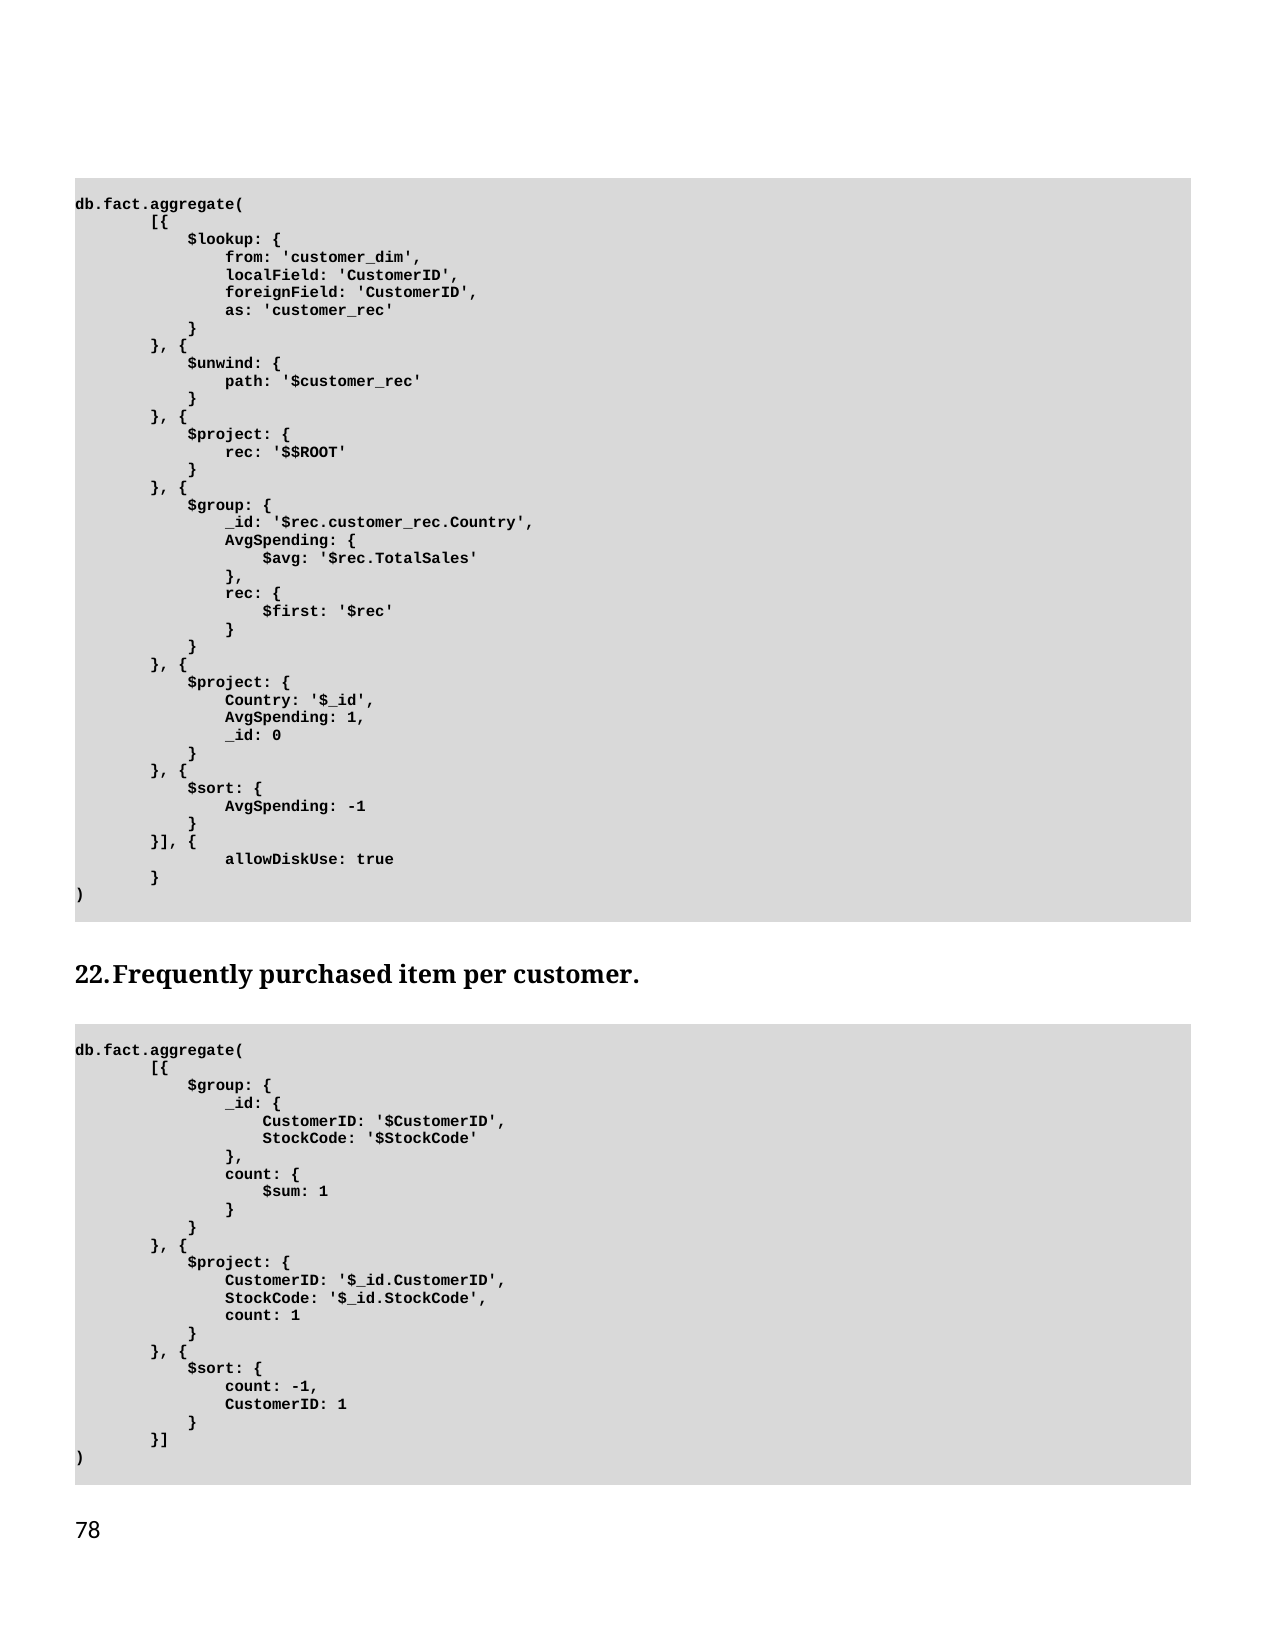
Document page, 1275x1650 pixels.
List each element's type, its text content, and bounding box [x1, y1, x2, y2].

text db.fact.aggregate( [75, 1042, 1191, 1060]
text CustomerID: 1 [75, 1396, 1191, 1414]
text count: 1 [75, 1308, 1191, 1326]
text } [75, 745, 1191, 763]
text $lookup: { [75, 232, 1191, 249]
text $avg: '$rec.TotalSales' [75, 550, 1191, 568]
text }, { [75, 1237, 1191, 1255]
text as: 'customer_rec' [75, 302, 1191, 320]
text AvgSpending: -1 [75, 798, 1191, 816]
text }, { [75, 1343, 1191, 1361]
text } [75, 1219, 1191, 1237]
text foreignField: 'CustomerID', [75, 285, 1191, 302]
text } [75, 1414, 1191, 1432]
text } [75, 621, 1191, 639]
text } [75, 816, 1191, 834]
text StockCode: '$StockCode' [75, 1131, 1191, 1148]
text localField: 'CustomerID', [75, 267, 1191, 285]
text } [75, 1326, 1191, 1343]
text from: 'customer_dim', [75, 249, 1191, 267]
text allowDiskUse: true [75, 851, 1191, 869]
text $project: { [75, 1255, 1191, 1272]
text ) [75, 1449, 1191, 1467]
text $unwind: { [75, 356, 1191, 373]
text }, { [75, 763, 1191, 781]
text _id: { [75, 1095, 1191, 1113]
text StockCode: '$_id.StockCode', [75, 1290, 1191, 1308]
text } [75, 639, 1191, 657]
text ) [75, 887, 1191, 904]
text AvgSpending: 1, [75, 710, 1191, 727]
text }] [75, 1432, 1191, 1449]
text [{ [75, 1060, 1191, 1078]
list Frequently purchased item per customer. [75, 956, 1191, 990]
text }, { [75, 479, 1191, 497]
text }, { [75, 338, 1191, 356]
text CustomerID: '$_id.CustomerID', [75, 1272, 1191, 1290]
text }, { [75, 657, 1191, 674]
text count: -1, [75, 1379, 1191, 1396]
text }], { [75, 834, 1191, 851]
text rec: '$$ROOT' [75, 444, 1191, 462]
text path: '$customer_rec' [75, 373, 1191, 391]
text $sort: { [75, 781, 1191, 798]
text _id: 0 [75, 727, 1191, 745]
text }, [75, 1148, 1191, 1166]
text [{ [75, 214, 1191, 232]
text db.fact.aggregate( [75, 196, 1191, 214]
text $sort: { [75, 1361, 1191, 1379]
text } [75, 1202, 1191, 1219]
text }, { [75, 409, 1191, 426]
text $group: { [75, 497, 1191, 515]
text }, [75, 568, 1191, 586]
text _id: '$rec.customer_rec.Country', [75, 515, 1191, 533]
text count: { [75, 1166, 1191, 1184]
text CustomerID: '$CustomerID', [75, 1113, 1191, 1131]
text } [75, 462, 1191, 479]
text } [75, 320, 1191, 338]
text $sum: 1 [75, 1184, 1191, 1202]
text $group: { [75, 1078, 1191, 1095]
text } [75, 869, 1191, 887]
text } [75, 391, 1191, 409]
text rec: { [75, 586, 1191, 603]
text $first: '$rec' [75, 603, 1191, 621]
text $project: { [75, 426, 1191, 444]
text AvgSpending: { [75, 533, 1191, 550]
text $project: { [75, 674, 1191, 692]
text Country: '$_id', [75, 692, 1191, 710]
